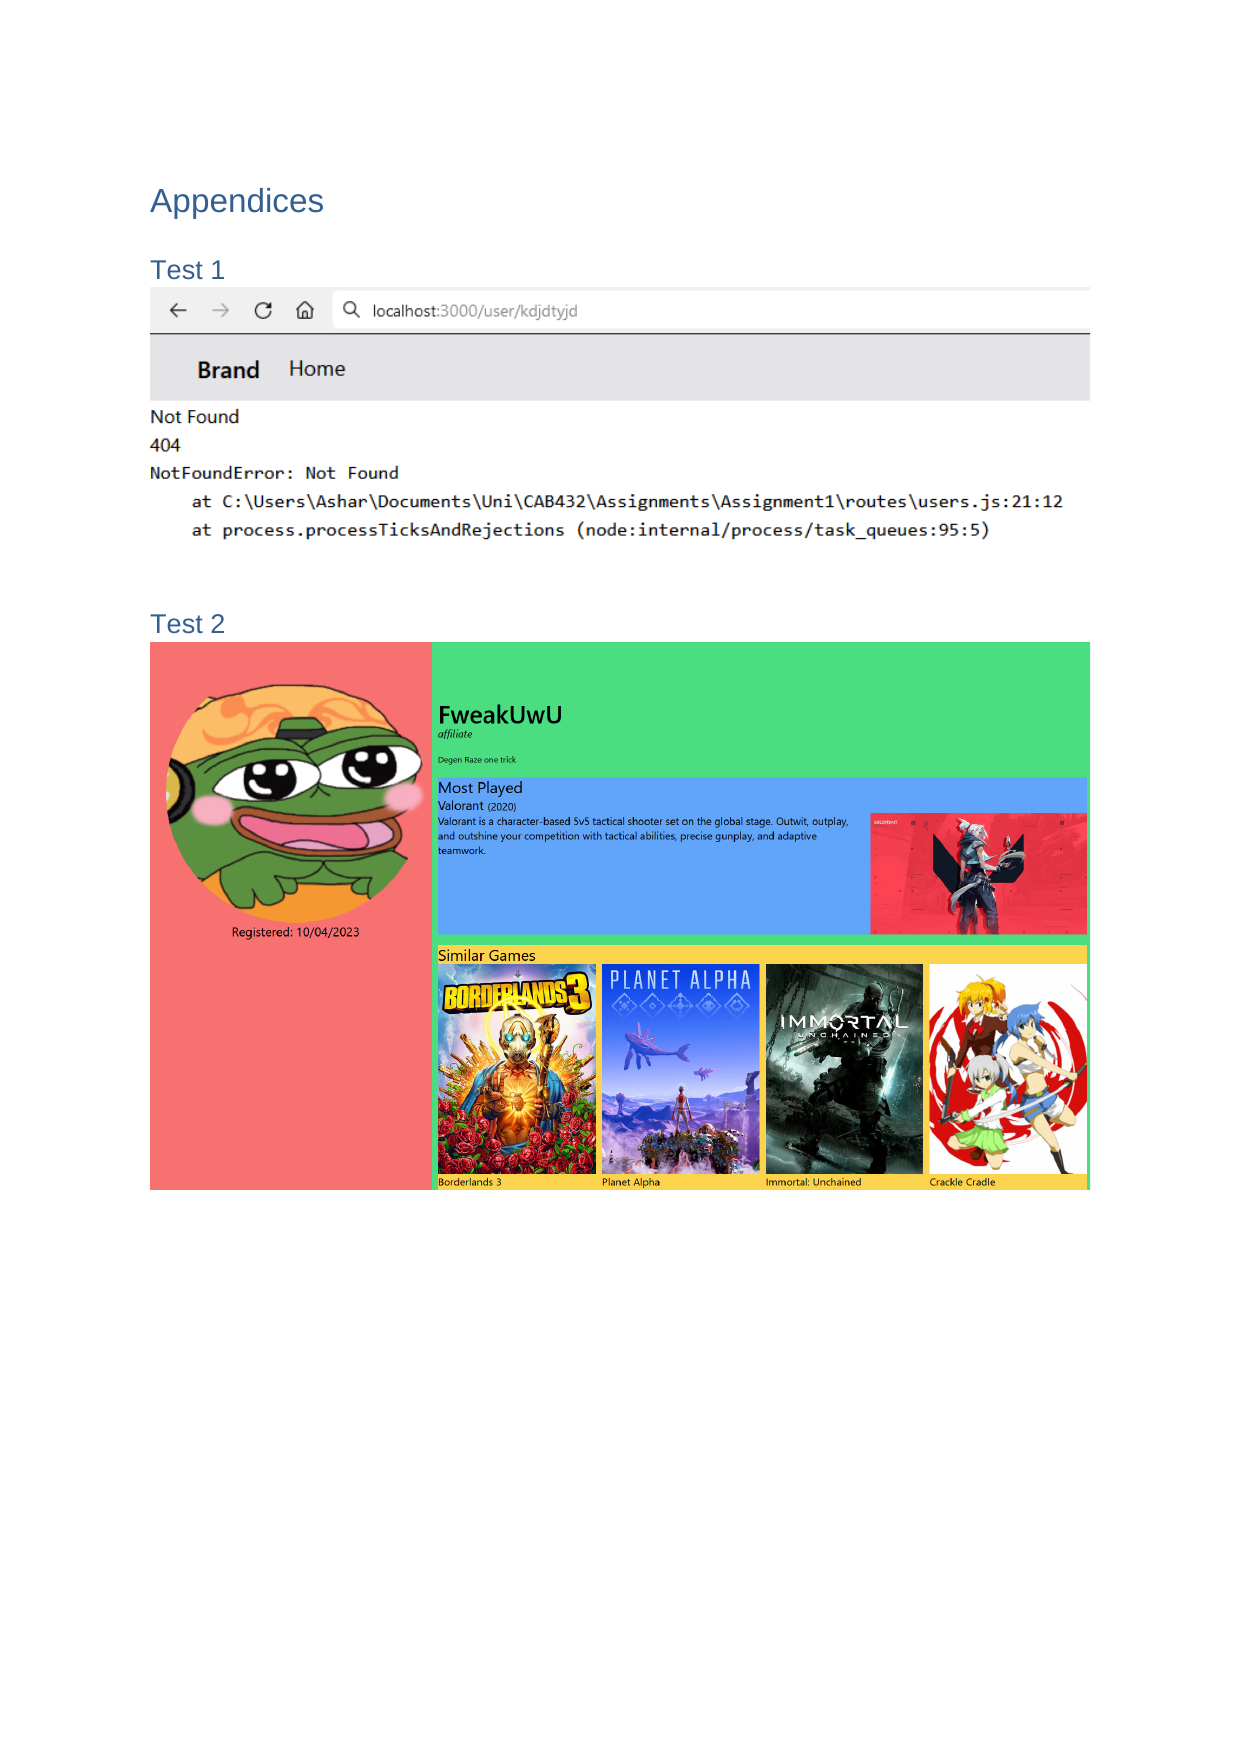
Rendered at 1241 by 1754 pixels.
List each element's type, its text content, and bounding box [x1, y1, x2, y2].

picture [150, 287, 1091, 576]
subtitle Test 1 [150, 254, 1090, 285]
subtitle Test 2 [150, 608, 1090, 640]
subtitle Appendices [150, 181, 1090, 220]
picture [150, 642, 1091, 1190]
